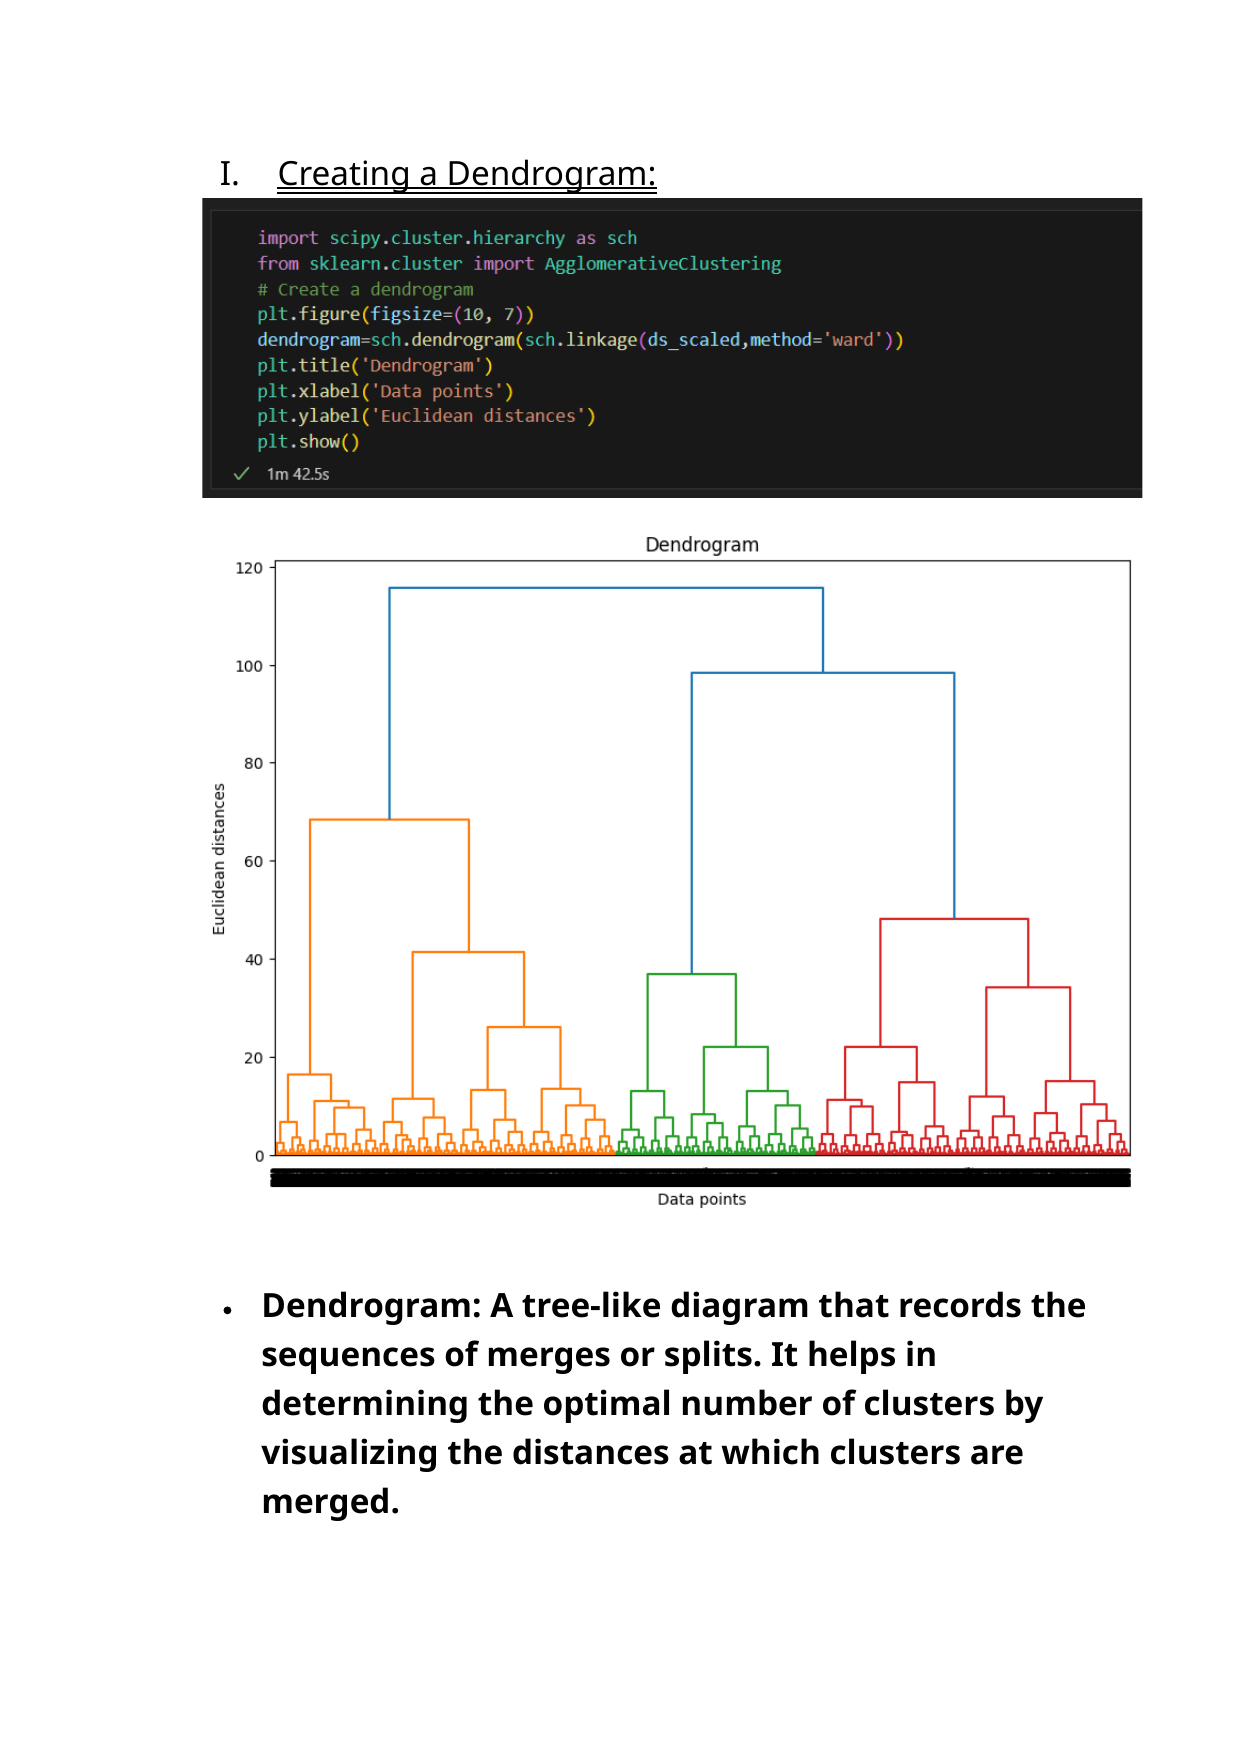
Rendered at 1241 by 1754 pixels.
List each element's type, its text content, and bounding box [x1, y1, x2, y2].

list Dendrogram: A tree-like diagram that records the sequences of merges or splits. It helps in determining the optimal number of clusters by visualizing the distances at which clusters are merged. [224, 1282, 1090, 1523]
list Creating a Dendrogram: [240, 150, 1090, 195]
picture [202, 525, 1143, 1218]
picture [202, 198, 1143, 498]
